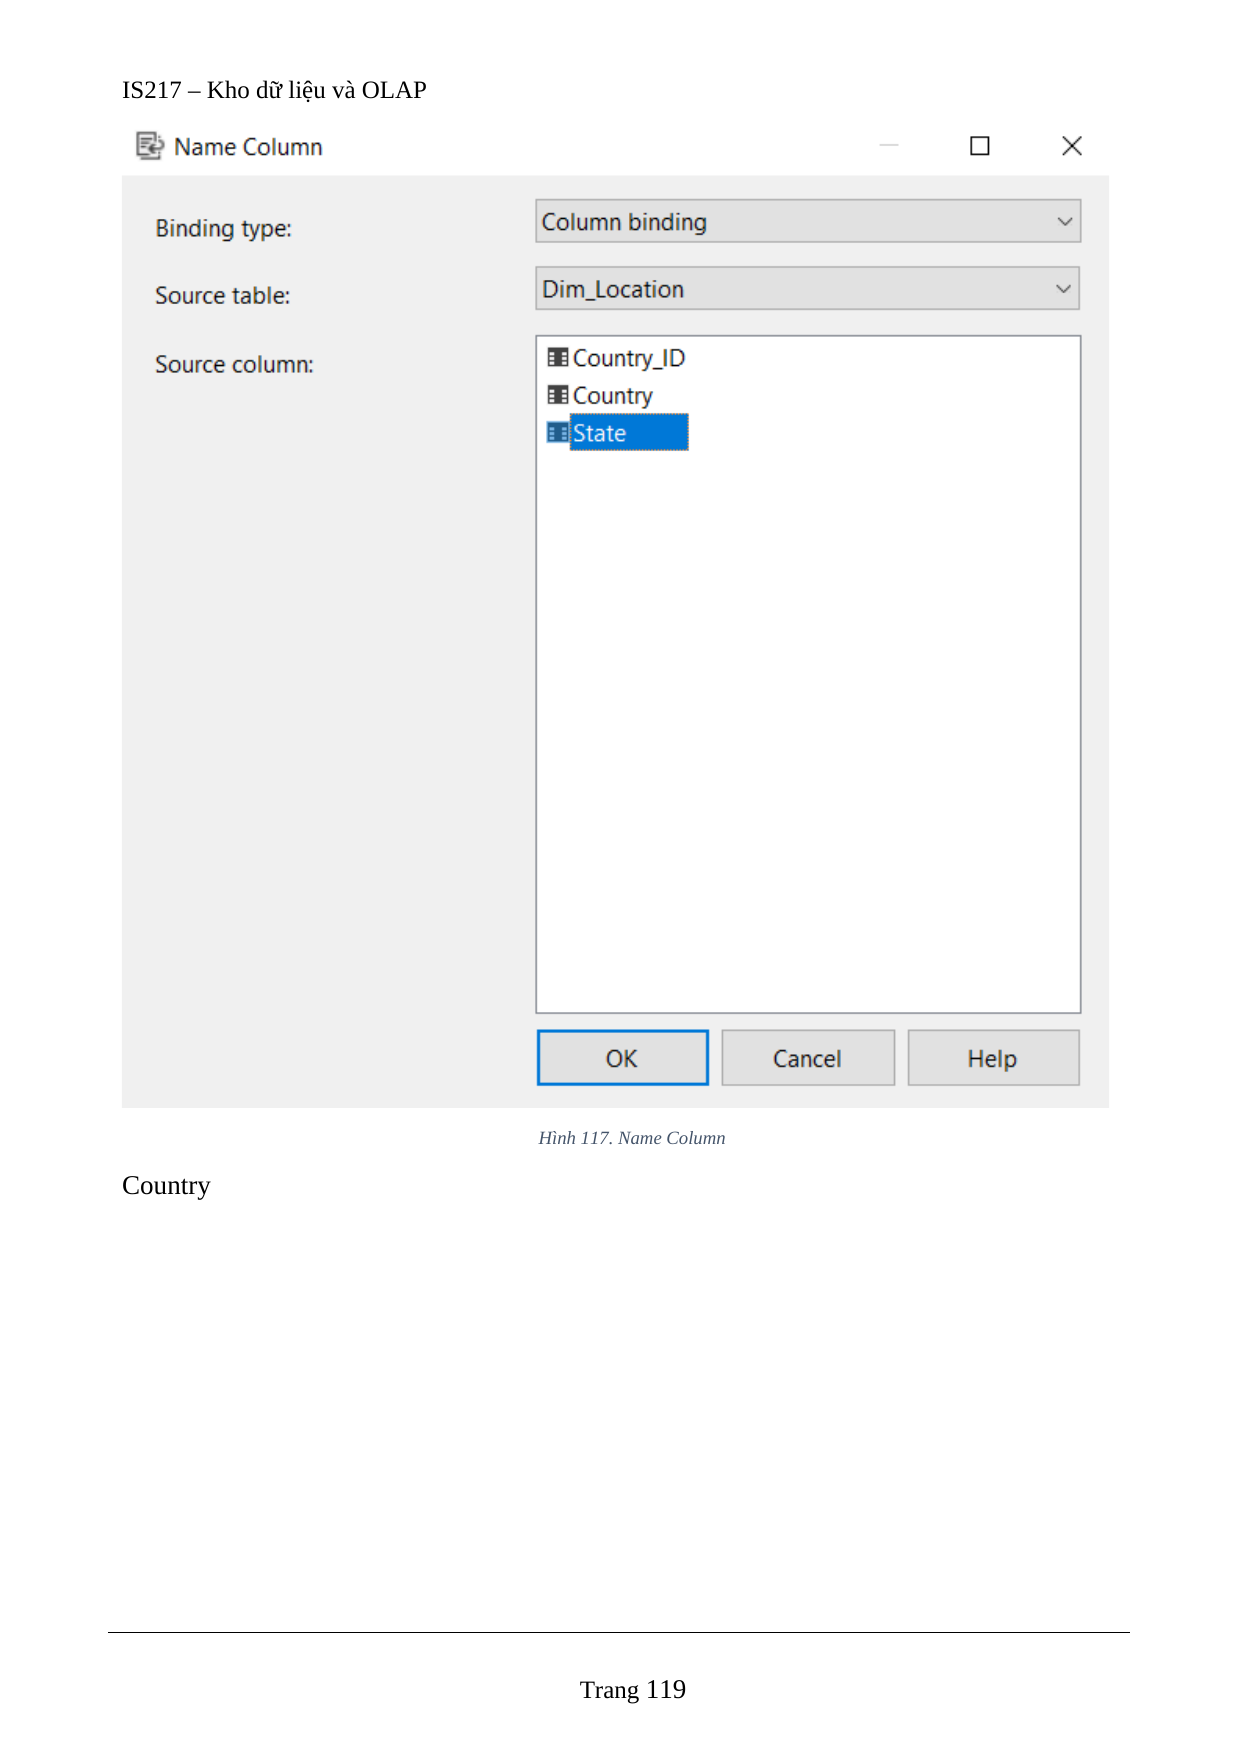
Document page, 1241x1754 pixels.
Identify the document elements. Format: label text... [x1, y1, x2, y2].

picture [121, 121, 1110, 1108]
text Hình 117. Name Column [122, 1127, 1144, 1148]
text Country [122, 1169, 1144, 1200]
